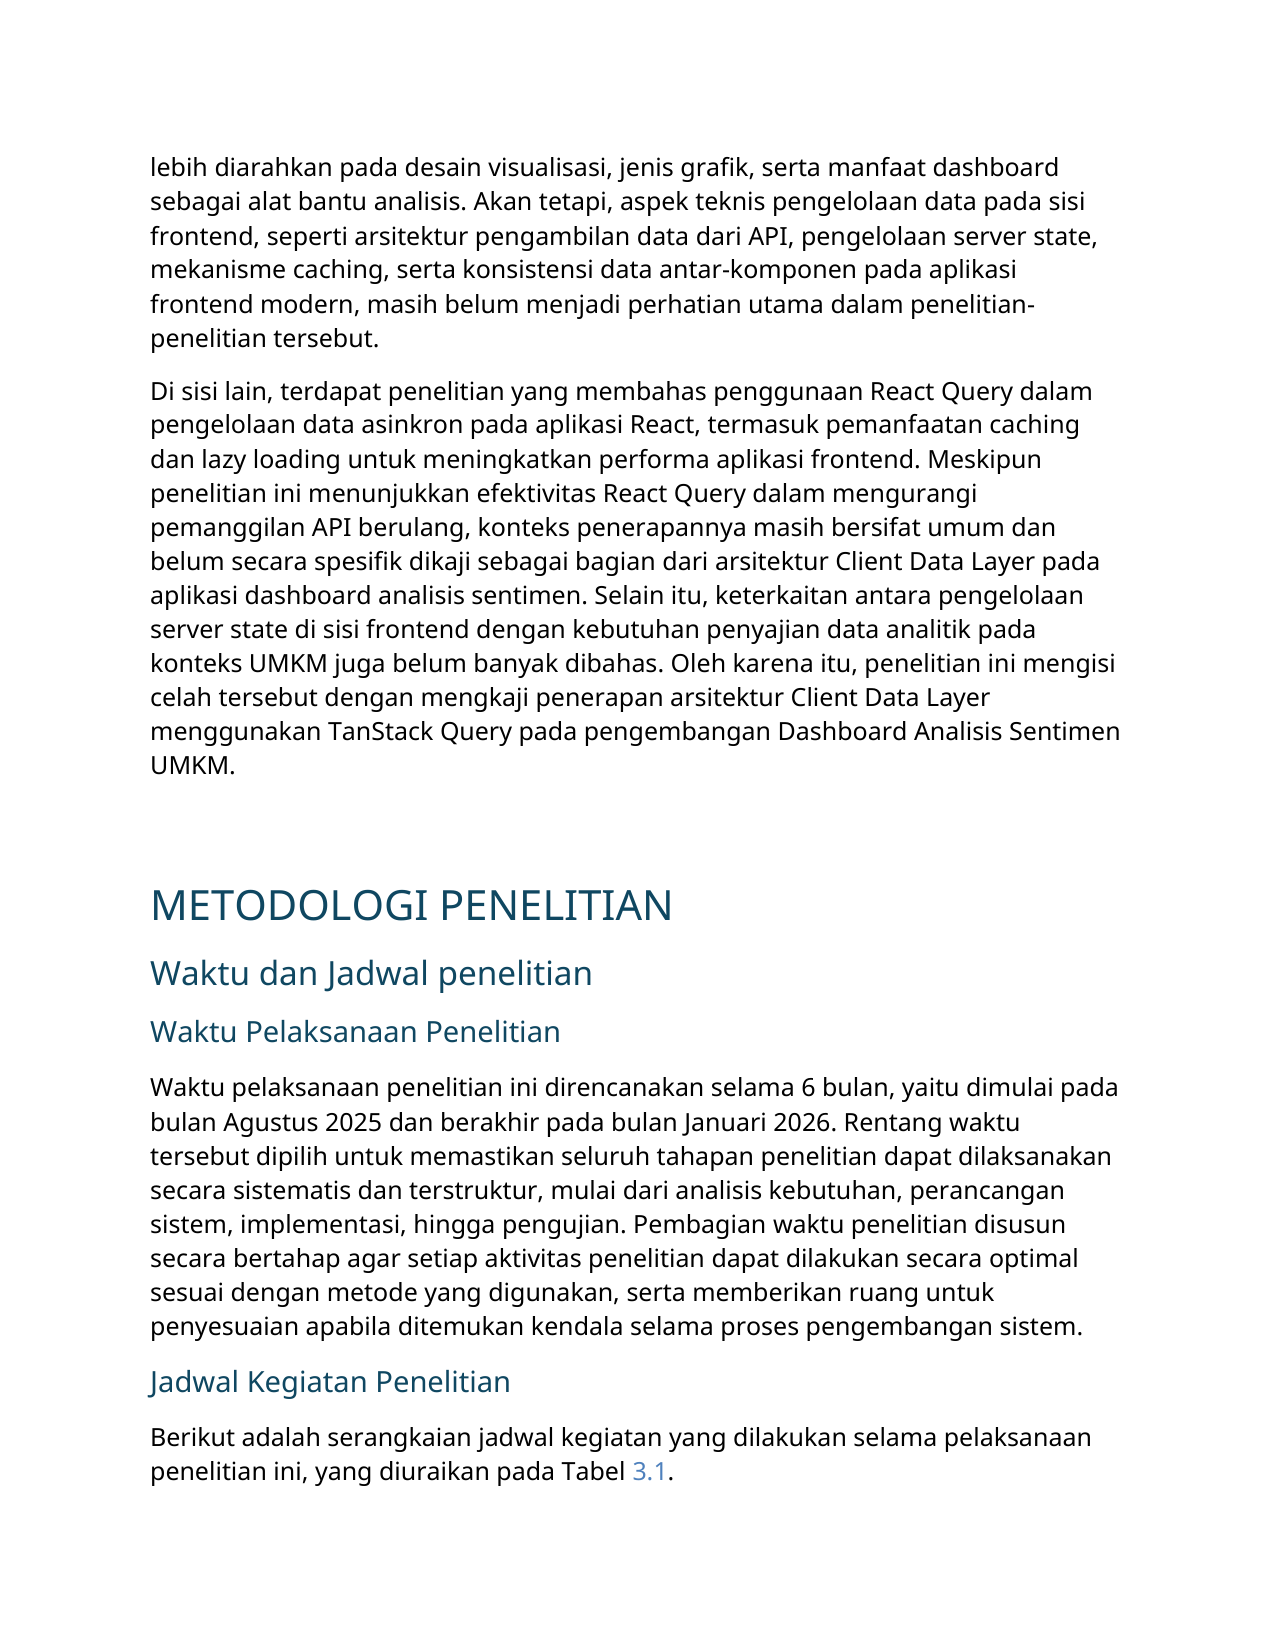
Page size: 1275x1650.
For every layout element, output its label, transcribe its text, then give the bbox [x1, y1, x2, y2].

text Di sisi lain, terdapat penelitian yang membahas penggunaan React Query dalam pengelolaan data asinkron pada aplikasi React, termasuk pemanfaatan caching dan lazy loading untuk meningkatkan performa aplikasi frontend. Meskipun penelitian ini menunjukkan efektivitas React Query dalam mengurangi pemanggilan API berulang, konteks penerapannya masih bersifat umum dan belum secara spesifik dikaji sebagai bagian dari arsitektur Client Data Layer pada aplikasi dashboard analisis sentimen. Selain itu, keterkaitan antara pengelolaan server state di sisi frontend dengan kebutuhan penyajian data analitik pada konteks UMKM juga belum banyak dibahas. Oleh karena itu, penelitian ini mengisi celah tersebut dengan mengkaji penerapan arsitektur Client Data Layer menggunakan TanStack Query pada pengembangan Dashboard Analisis Sentimen UMKM. [150, 373, 1125, 782]
subtitle Waktu Pelaksanaan Penelitian [150, 1012, 1125, 1051]
subtitle METODOLOGI PENELITIAN [150, 819, 1125, 933]
subtitle Waktu dan Jadwal penelitian [150, 949, 1125, 995]
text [150, 150, 1125, 354]
text Waktu pelaksanaan penelitian ini direncanakan selama 6 bulan, yaitu dimulai pada bulan Agustus 2025 dan berakhir pada bulan Januari 2026. Rentang waktu tersebut dipilih untuk memastikan seluruh tahapan penelitian dapat dilaksanakan secara sistematis dan terstruktur, mulai dari analisis kebutuhan, perancangan sistem, implementasi, hingga pengujian. Pembagian waktu penelitian disusun secara bertahap agar setiap aktivitas penelitian dapat dilakukan secara optimal sesuai dengan metode yang digunakan, serta memberikan ruang untuk penyesuaian apabila ditemukan kendala selama proses pengembangan sistem. [150, 1070, 1125, 1343]
subtitle Jadwal Kegiatan Penelitian [150, 1361, 1125, 1401]
text Berikut adalah serangkaian jadwal kegiatan yang dilakukan selama pelaksanaan penelitian ini, yang diuraikan pada Tabel 3.1. [150, 1420, 1125, 1488]
